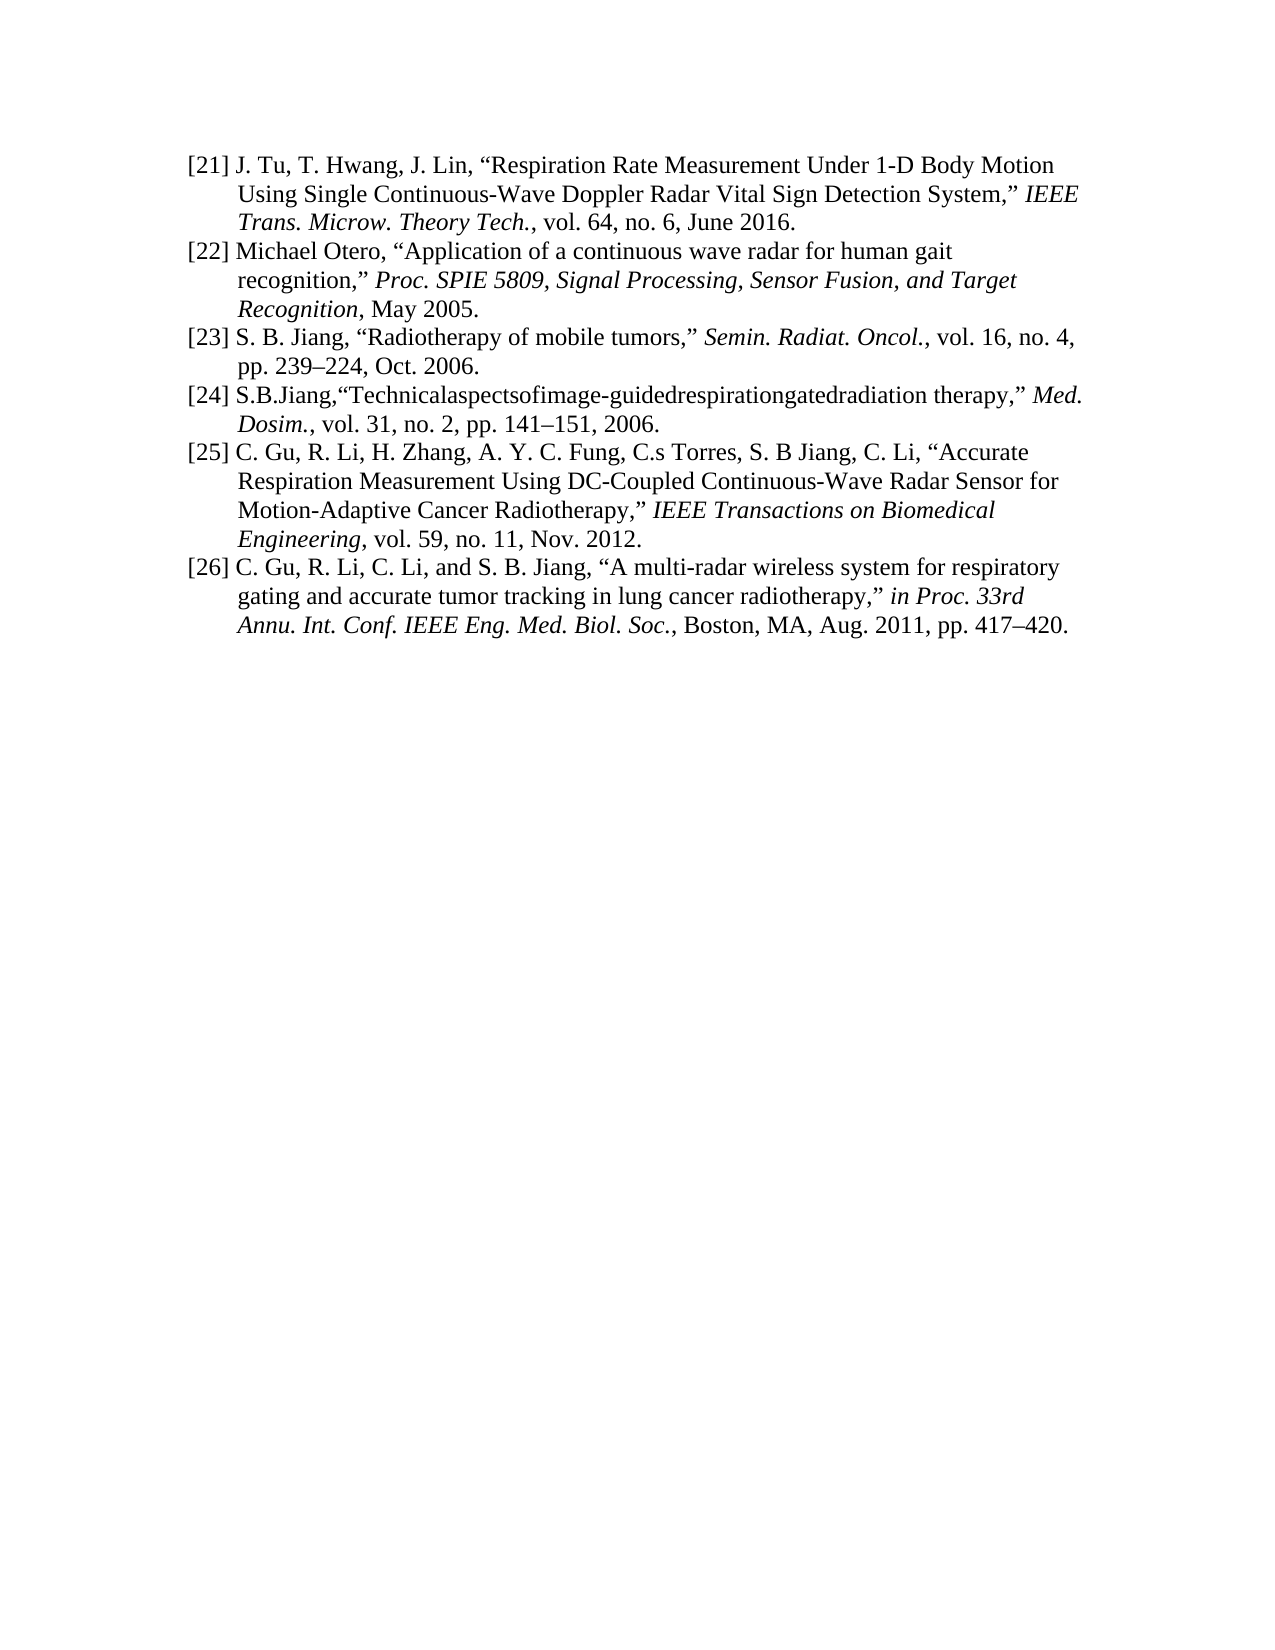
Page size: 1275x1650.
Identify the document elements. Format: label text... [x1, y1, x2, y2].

text [21] J. Tu, T. Hwang, J. Lin, “Respiration Rate Measurement Under 1-D Body Motion Using Single Continuous-Wave Doppler Radar Vital Sign Detection System,” IEEE Trans. Microw. Theory Tech., vol. 64, no. 6, June 2016. [187, 150, 1087, 236]
text [25] C. Gu, R. Li, H. Zhang, A. Y. C. Fung, C.s Torres, S. B Jiang, C. Li, “Accurate Respiration Measurement Using DC-Coupled Continuous-Wave Radar Sensor for Motion-Adaptive Cancer Radiotherapy,” IEEE Transactions on Biomedical Engineering, vol. 59, no. 11, Nov. 2012. [187, 437, 1087, 552]
text [23] S. B. Jiang, “Radiotherapy of mobile tumors,” Semin. Radiat. Oncol., vol. 16, no. 4, pp. 239–224, Oct. 2006. [187, 322, 1087, 380]
text [24] S.B.Jiang,“Technicalaspectsofimage-guidedrespirationgatedradiation therapy,” Med. Dosim., vol. 31, no. 2, pp. 141–151, 2006. [187, 380, 1087, 437]
text [26] C. Gu, R. Li, C. Li, and S. B. Jiang, “A multi-radar wireless system for respiratory gating and accurate tumor tracking in lung cancer radiotherapy,” in Proc. 33rd Annu. Int. Conf. IEEE Eng. Med. Biol. Soc., Boston, MA, Aug. 2011, pp. 417–420. [187, 552, 1087, 639]
text [22] Michael Otero, “Application of a continuous wave radar for human gait recognition,” Proc. SPIE 5809, Signal Processing, Sensor Fusion, and Target Recognition, May 2005. [187, 236, 1087, 322]
